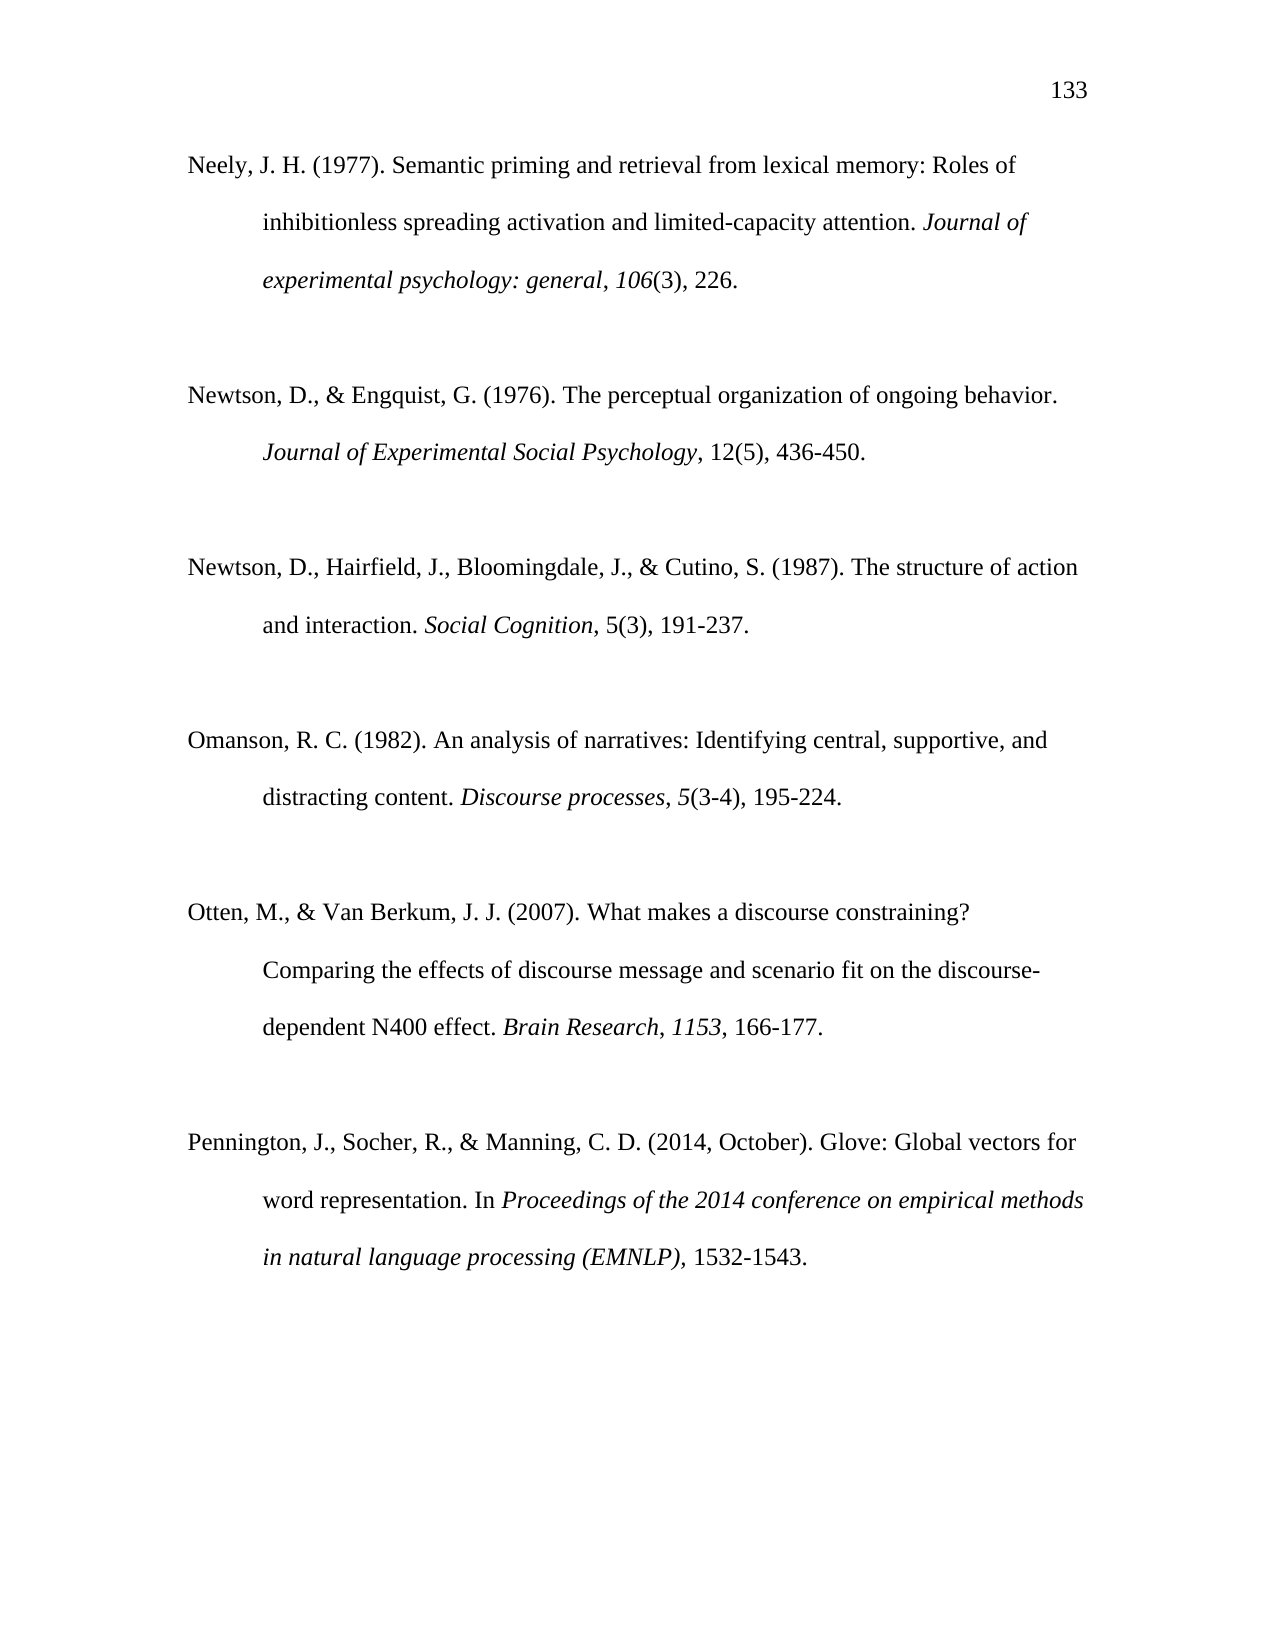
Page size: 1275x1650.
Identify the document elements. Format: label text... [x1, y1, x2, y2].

text Omanson, R. C. (1982). An analysis of narratives: Identifying central, supportive, and distracting content. Discourse processes, 5(3-4), 195-224. [187, 725, 1087, 811]
text Newtson, D., Hairfield, J., Bloomingdale, J., & Cutino, S. (1987). The structure of action and interaction. Social Cognition, 5(3), 191-237. [187, 552, 1087, 639]
text Newtson, D., & Engquist, G. (1976). The perceptual organization of ongoing behavior. Journal of Experimental Social Psychology, 12(5), 436-450. [187, 380, 1087, 466]
text Pennington, J., Socher, R., & Manning, C. D. (2014, October). Glove: Global vectors for word representation. In Proceedings of the 2014 conference on empirical methods in natural language processing (EMNLP), 1532-1543. [187, 1127, 1087, 1271]
text Neely, J. H. (1977). Semantic priming and retrieval from lexical memory: Roles of inhibitionless spreading activation and limited-capacity attention. Journal of experimental psychology: general, 106(3), 226. [187, 150, 1087, 294]
text Otten, M., & Van Berkum, J. J. (2007). What makes a discourse constraining? Comparing the effects of discourse message and scenario fit on the discourse-dependent N400 effect. Brain Research, 1153, 166-177. [187, 897, 1087, 1041]
